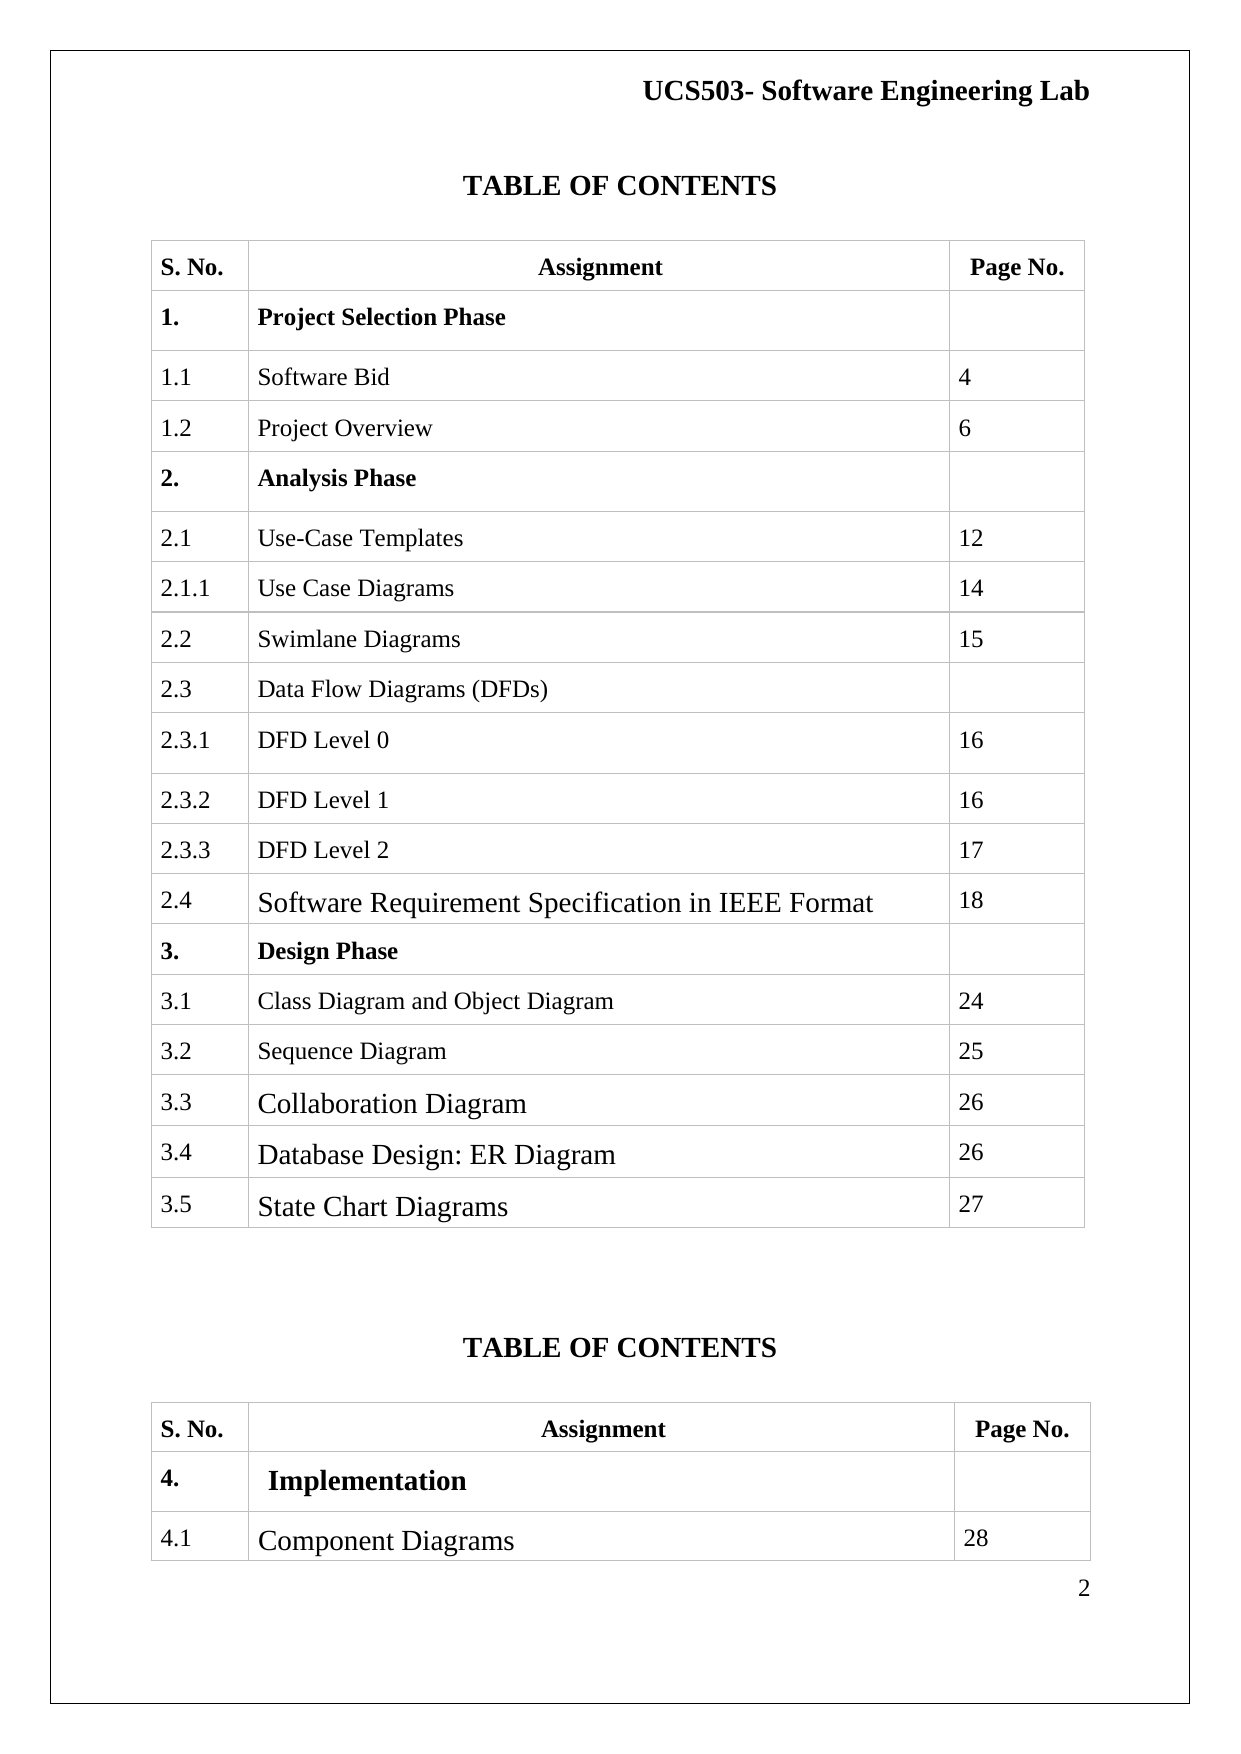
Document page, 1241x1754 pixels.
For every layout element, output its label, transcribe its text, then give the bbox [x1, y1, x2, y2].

table_header Page No. [950, 241, 1084, 290]
table_cell 4 [950, 351, 1084, 400]
table_cell 3.2 [152, 1025, 248, 1074]
table_cell Design Phase [249, 924, 949, 974]
table_cell Project Overview [249, 401, 949, 451]
table_cell Software Bid [249, 351, 949, 400]
table_cell [950, 663, 1084, 712]
table_cell 2.3.1 [152, 713, 248, 772]
table_cell 27 [950, 1178, 1084, 1227]
table_cell Implementation [249, 1452, 954, 1511]
table_cell 3.1 [152, 975, 248, 1024]
table_header Assignment [249, 241, 949, 290]
table_header S. No. [152, 241, 248, 290]
table_cell 16 [950, 774, 1084, 823]
table_header Assignment [249, 1403, 954, 1451]
table_cell DFD Level 1 [249, 774, 949, 823]
table_cell 26 [950, 1075, 1084, 1124]
table_cell [950, 452, 1084, 511]
table_cell 16 [950, 713, 1084, 772]
table_cell 18 [950, 874, 1084, 923]
table_cell 3.3 [152, 1075, 248, 1124]
table_cell 14 [950, 562, 1084, 611]
table_cell 17 [950, 824, 1084, 873]
table_cell 3. [152, 924, 248, 974]
table_cell DFD Level 2 [249, 824, 949, 873]
table_cell Component Diagrams [249, 1512, 954, 1560]
table_cell Software Requirement Specification in IEEE Format [249, 874, 949, 923]
table_cell 1.1 [152, 351, 248, 400]
table_cell 24 [950, 975, 1084, 1024]
table_cell Sequence Diagram [249, 1025, 949, 1074]
table_cell 26 [950, 1126, 1084, 1177]
table_cell DFD Level 0 [249, 713, 949, 772]
table_cell [955, 1452, 1090, 1511]
table_cell Use-Case Templates [249, 512, 949, 561]
subtitle TABLE OF CONTENTS [463, 168, 1096, 201]
table_cell 15 [950, 613, 1084, 662]
table_cell Collaboration Diagram [249, 1075, 949, 1124]
table_cell 25 [950, 1025, 1084, 1074]
table_header Page No. [955, 1403, 1090, 1451]
table_cell Analysis Phase [249, 452, 949, 511]
table_cell [950, 924, 1084, 974]
table_cell 2.1 [152, 512, 248, 561]
table_cell Database Design: ER Diagram [249, 1126, 949, 1177]
table_cell 2.2 [152, 613, 248, 662]
table_cell 28 [955, 1512, 1090, 1560]
table_cell 2.1.1 [152, 562, 248, 611]
table_cell 2.4 [152, 874, 248, 923]
table_cell 1.2 [152, 401, 248, 451]
table_header S. No. [152, 1403, 248, 1451]
table_cell 2.3.2 [152, 774, 248, 823]
table_cell 6 [950, 401, 1084, 451]
table_cell 2.3.3 [152, 824, 248, 873]
table_cell Use Case Diagrams [249, 562, 949, 611]
table_cell 12 [950, 512, 1084, 561]
table_cell State Chart Diagrams [249, 1178, 949, 1227]
table_cell 4. [152, 1452, 248, 1511]
table_cell 2.3 [152, 663, 248, 712]
table_cell Swimlane Diagrams [249, 613, 949, 662]
table_cell 3.5 [152, 1178, 248, 1227]
table_cell Class Diagram and Object Diagram [249, 975, 949, 1024]
table_cell 1. [152, 291, 248, 350]
table_cell [950, 291, 1084, 350]
table_cell Data Flow Diagrams (DFDs) [249, 663, 949, 712]
table_cell Project Selection Phase [249, 291, 949, 350]
table_cell 2. [152, 452, 248, 511]
subtitle TABLE OF CONTENTS [463, 1330, 1096, 1363]
table_cell 4.1 [152, 1512, 248, 1560]
table_cell 3.4 [152, 1126, 248, 1177]
